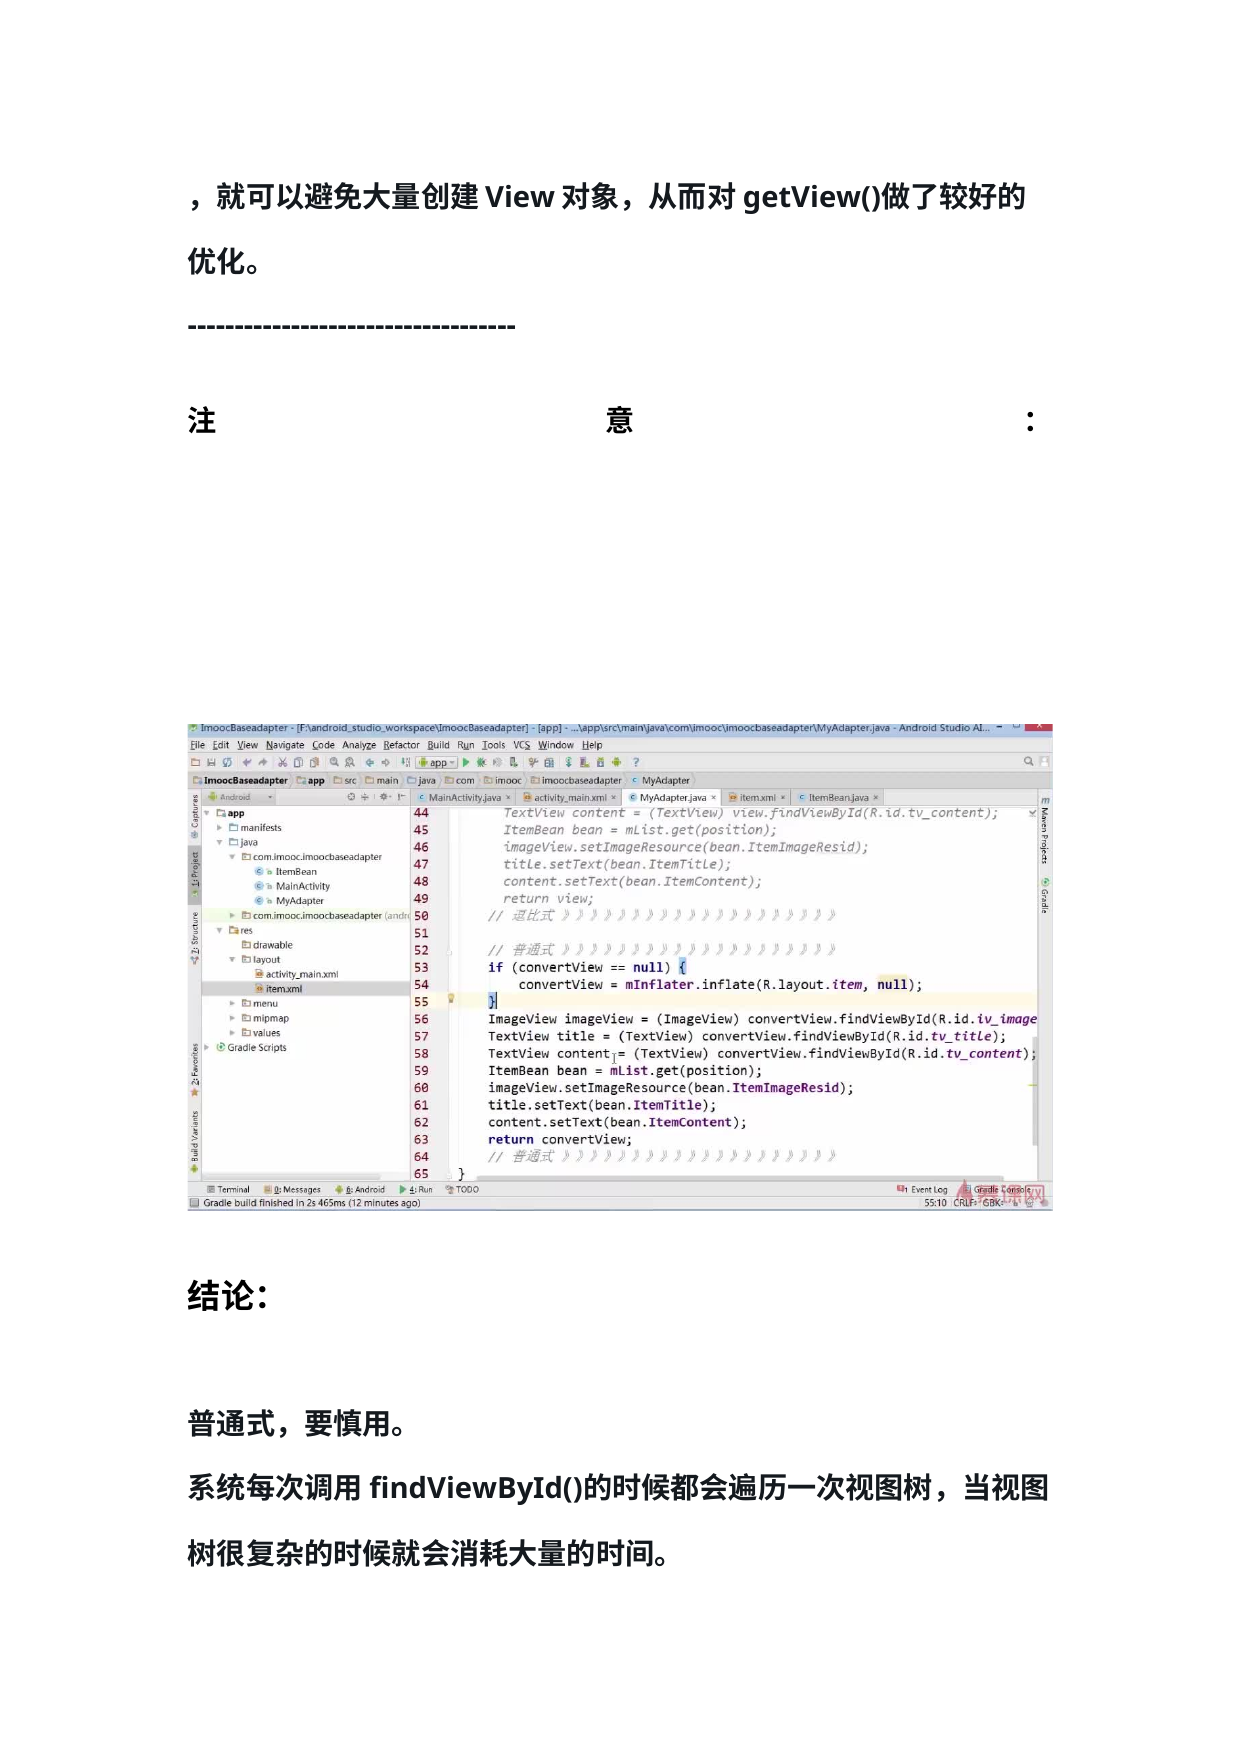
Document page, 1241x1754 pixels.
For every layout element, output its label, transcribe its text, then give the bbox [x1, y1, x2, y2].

subtitle 注意： [187, 386, 1053, 724]
subtitle 结论： [187, 1262, 1053, 1327]
text ----------------------------------- [187, 292, 1053, 357]
text 普通式，要慎用。 [187, 1389, 1053, 1454]
text 系统每次调用 findViewById()的时候都会遍历一次视图树，当视图树很复杂的时候就会消耗大量的时间。 [187, 1454, 1053, 1584]
text ，就可以避免大量创建View对象，从而对 getView()做了较好的优化。 [187, 162, 1053, 292]
picture [187, 724, 1053, 1211]
